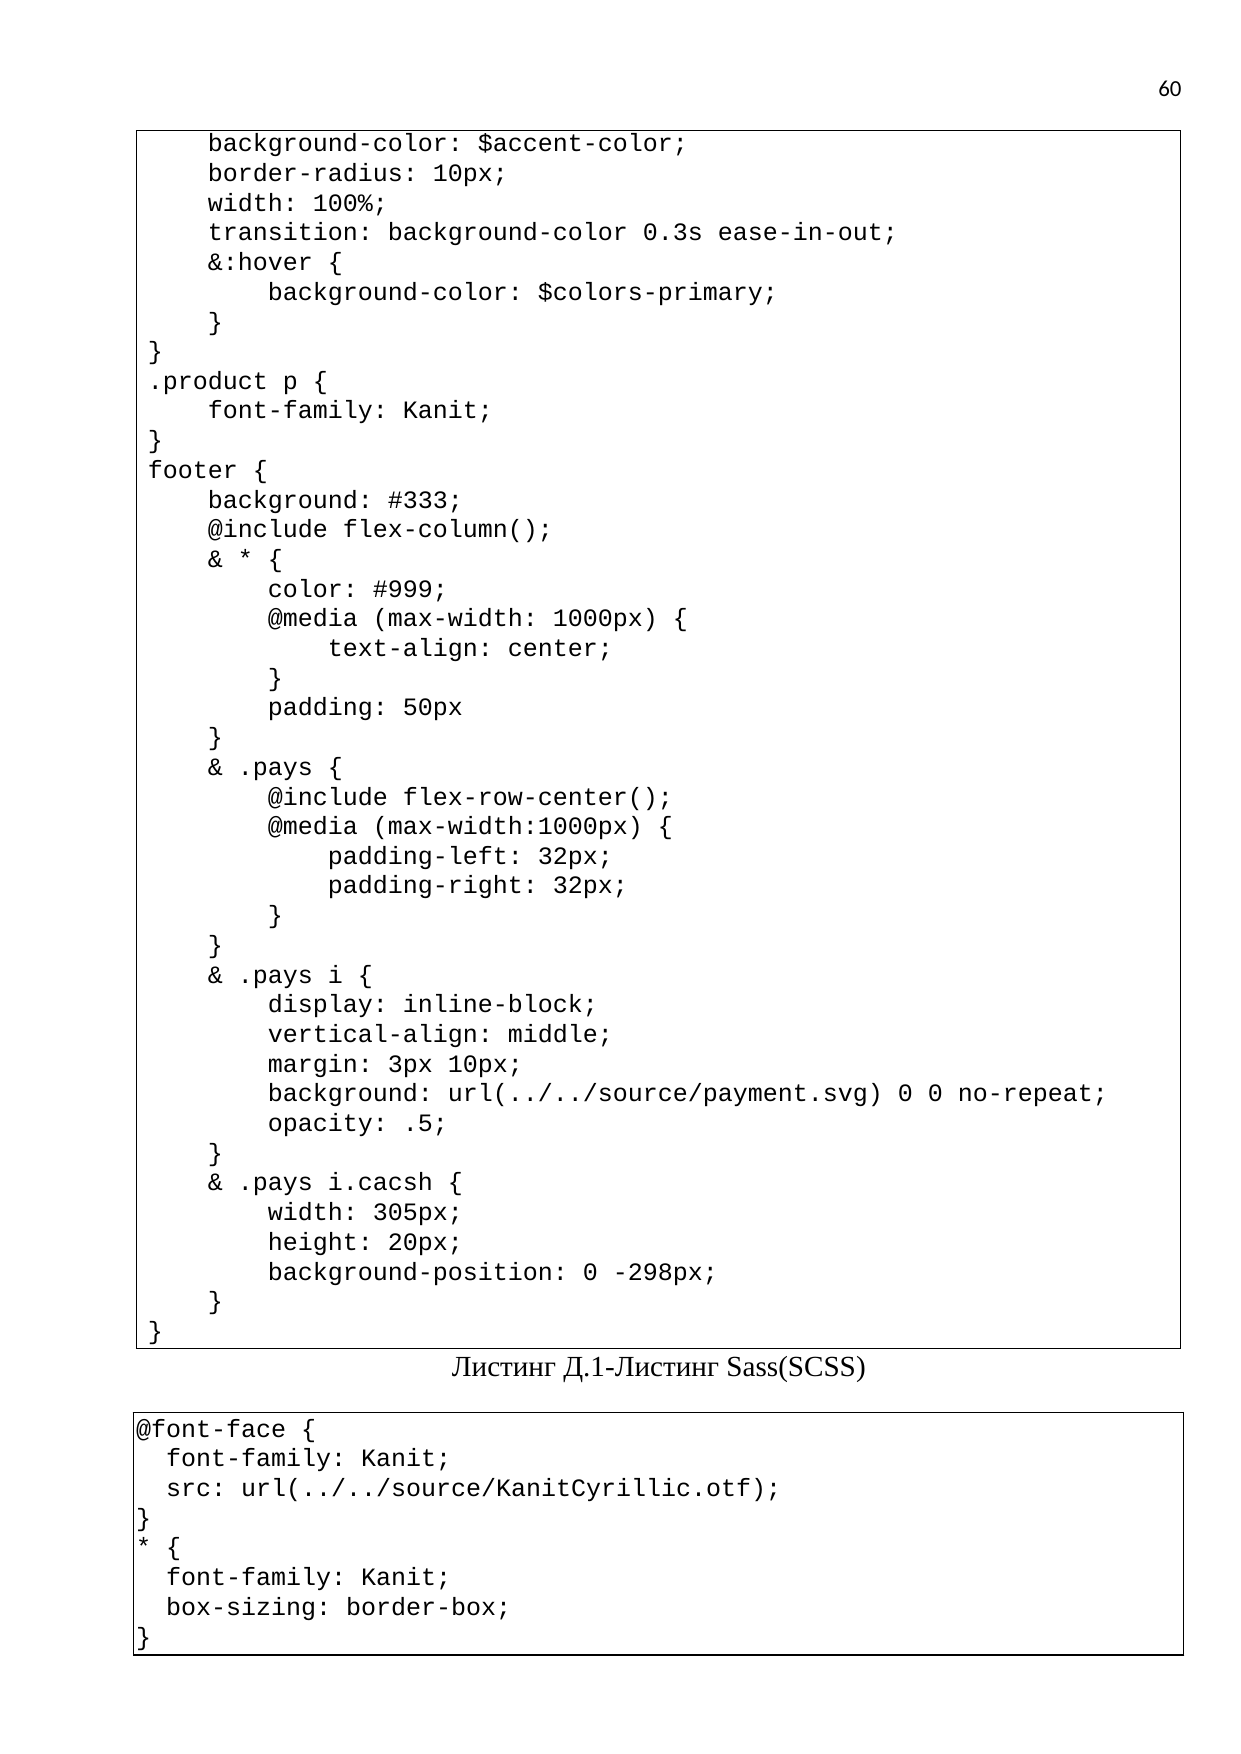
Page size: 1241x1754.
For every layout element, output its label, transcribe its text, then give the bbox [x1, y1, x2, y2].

text font-family: Kanit; [136, 1563, 1181, 1593]
text font-family: Kanit; [136, 1444, 1181, 1474]
text src: url(../../source/KanitCyrillic.otf); [136, 1474, 1181, 1504]
text } [136, 1504, 1181, 1534]
text } [134, 1619, 1183, 1654]
text box-sizing: border-box; [136, 1593, 1181, 1619]
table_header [137, 131, 1180, 1348]
text Листинг Д.1-Листинг Sass(SCSS) [136, 1349, 1181, 1383]
text @font-face { [134, 1413, 1183, 1444]
text * { [136, 1534, 1181, 1563]
